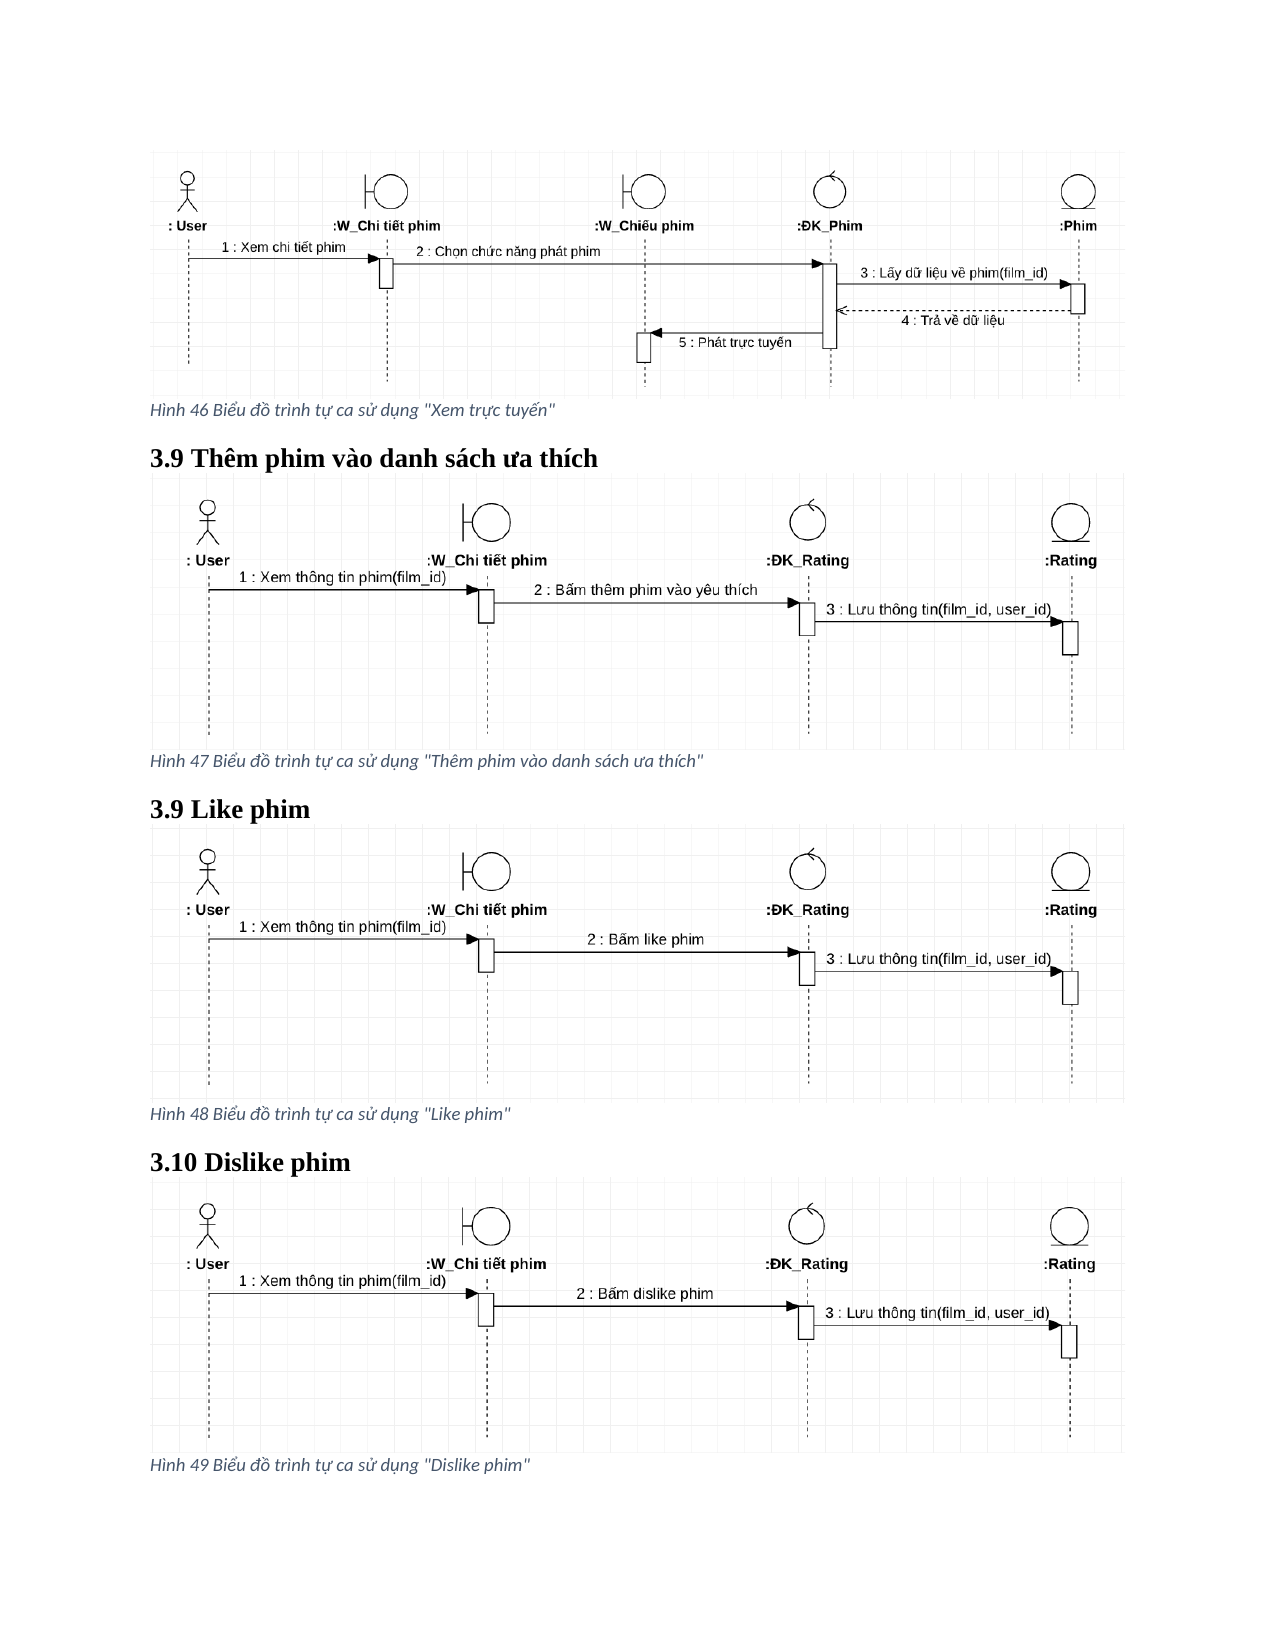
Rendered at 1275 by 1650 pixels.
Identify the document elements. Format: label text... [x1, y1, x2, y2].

text Hình Biểu đồ trình tự ca sử dụng "Xem trực tuyến" [150, 399, 1125, 422]
text Hình Biểu đồ trình tự ca sử dụng "Dislike phim" [150, 1453, 1125, 1476]
picture [150, 473, 1125, 750]
text 3.10 Dislike phim [150, 1146, 1125, 1177]
picture [150, 1177, 1125, 1453]
picture [150, 150, 1125, 399]
text Hình Biểu đồ trình tự ca sử dụng "Thêm phim vào danh sách ưa thích" [150, 750, 1125, 773]
text 3.9 Like phim [150, 793, 1125, 824]
picture [150, 824, 1125, 1103]
text Hình Biểu đồ trình tự ca sử dụng "Like phim" [150, 1103, 1125, 1125]
text 3.9 Thêm phim vào danh sách ưa thích [150, 442, 1125, 473]
